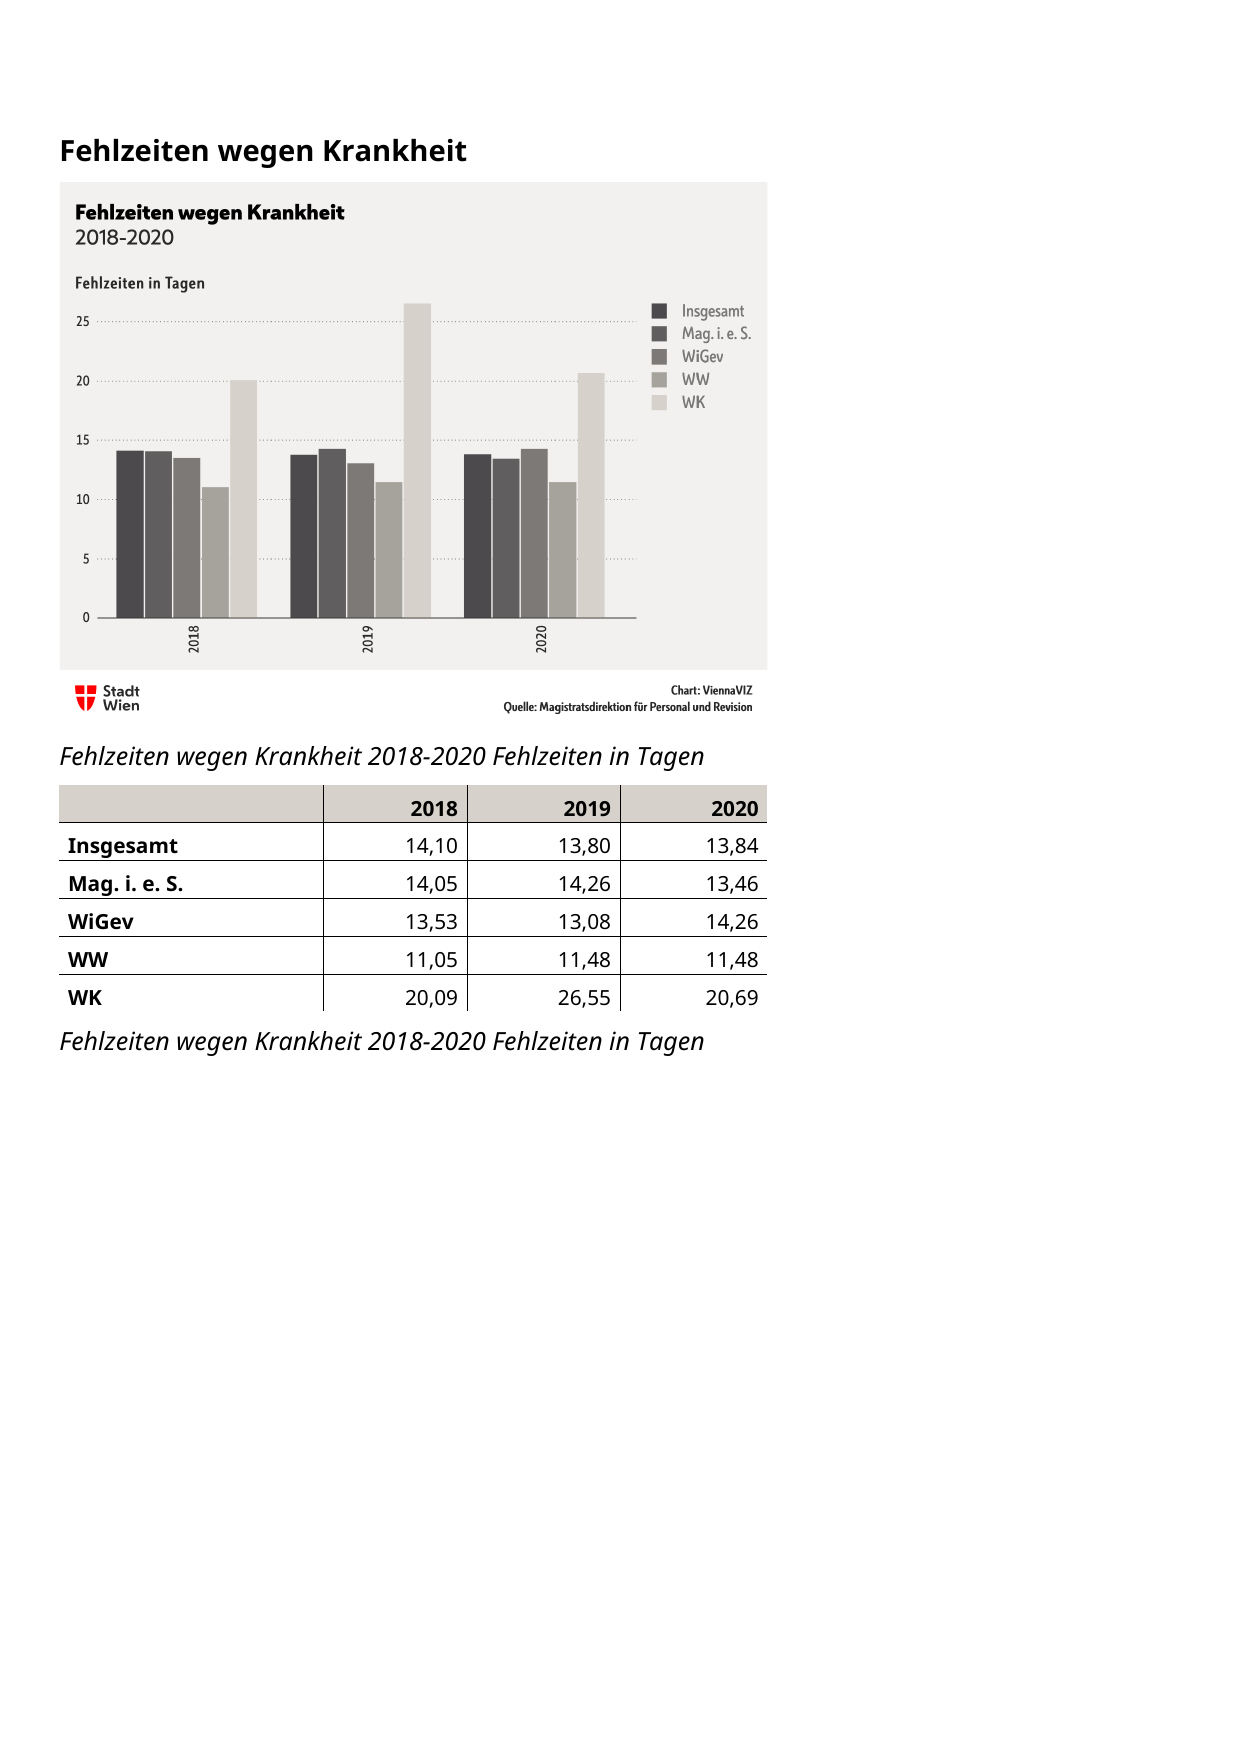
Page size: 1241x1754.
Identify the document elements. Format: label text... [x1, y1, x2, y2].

table_cell Mag. i. e. S. [59, 861, 323, 898]
table_cell WiGev [59, 899, 323, 936]
table_header 2020 [621, 785, 767, 822]
table_cell 14,26 [468, 861, 620, 898]
text Fehlzeiten wegen Krankheit 2018-2020 Fehlzeiten in Tagen [59, 1024, 1102, 1058]
picture [59, 182, 768, 726]
table_cell 20,09 [324, 975, 467, 1011]
table_cell WW [59, 937, 323, 973]
subtitle Fehlzeiten wegen Krankheit [59, 130, 1102, 169]
table_cell WK [59, 975, 323, 1011]
table_header [59, 785, 323, 822]
table_cell 14,05 [324, 861, 467, 898]
table_cell 13,46 [621, 861, 767, 898]
table_cell 14,26 [621, 899, 767, 936]
table_cell 11,48 [621, 937, 767, 973]
table_cell 13,80 [468, 823, 620, 860]
table_cell 14,10 [324, 823, 467, 860]
table_cell 11,48 [468, 937, 620, 973]
table_cell 13,53 [324, 899, 467, 936]
table_cell 20,69 [621, 975, 767, 1011]
table_cell 26,55 [468, 975, 620, 1011]
table_cell 11,05 [324, 937, 467, 973]
table_cell 13,08 [468, 899, 620, 936]
table_header 2018 [324, 785, 467, 822]
table_header 2019 [468, 785, 620, 822]
table_cell Insgesamt [59, 823, 323, 860]
text Fehlzeiten wegen Krankheit 2018-2020 Fehlzeiten in Tagen [59, 738, 1102, 772]
table_cell 13,84 [621, 823, 767, 860]
